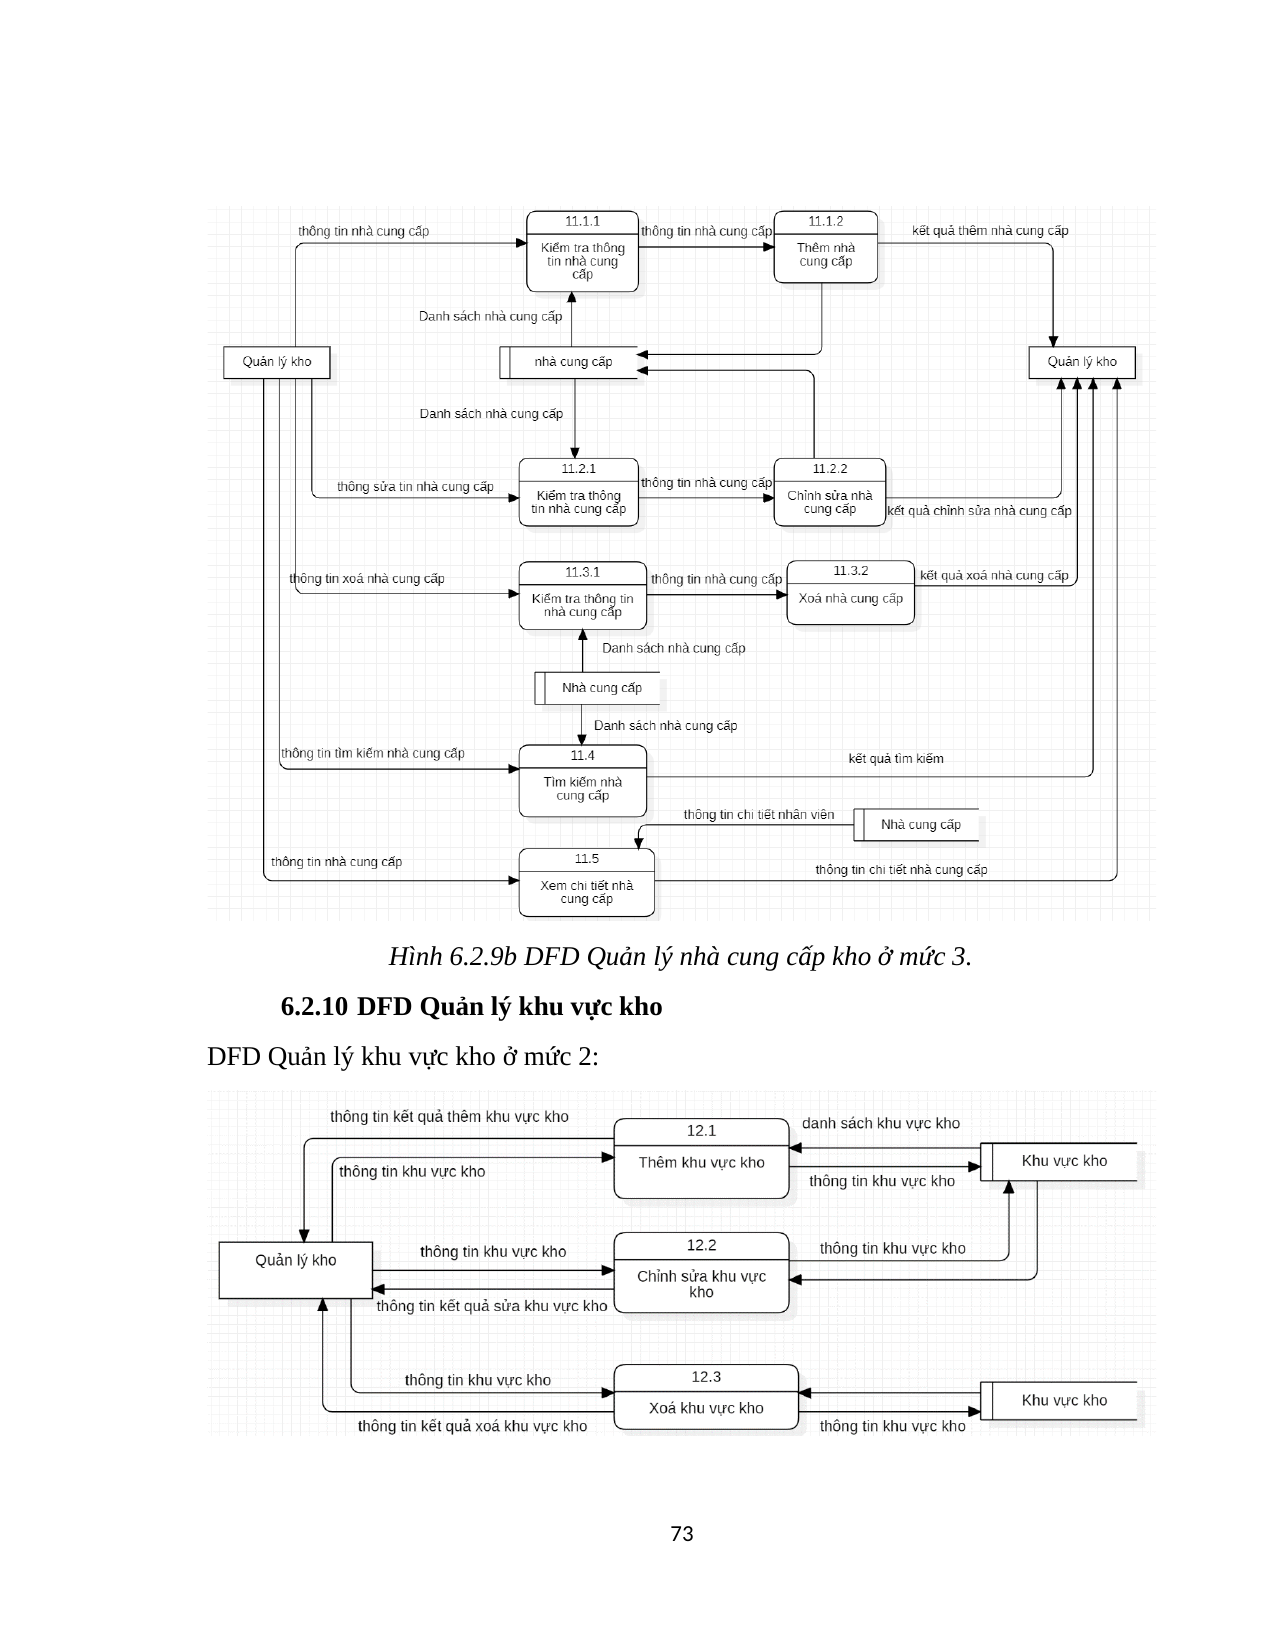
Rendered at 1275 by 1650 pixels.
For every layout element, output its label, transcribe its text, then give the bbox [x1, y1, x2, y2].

text Hình 6.2.9b DFD Quản lý nhà cung cấp kho ở mức 3. [207, 940, 1157, 971]
list DFD Quản lý khu vực kho [281, 990, 1157, 1021]
picture [207, 206, 1157, 921]
picture [207, 1090, 1157, 1436]
text DFD Quản lý khu vực kho ở mức 2: [207, 1040, 1157, 1071]
